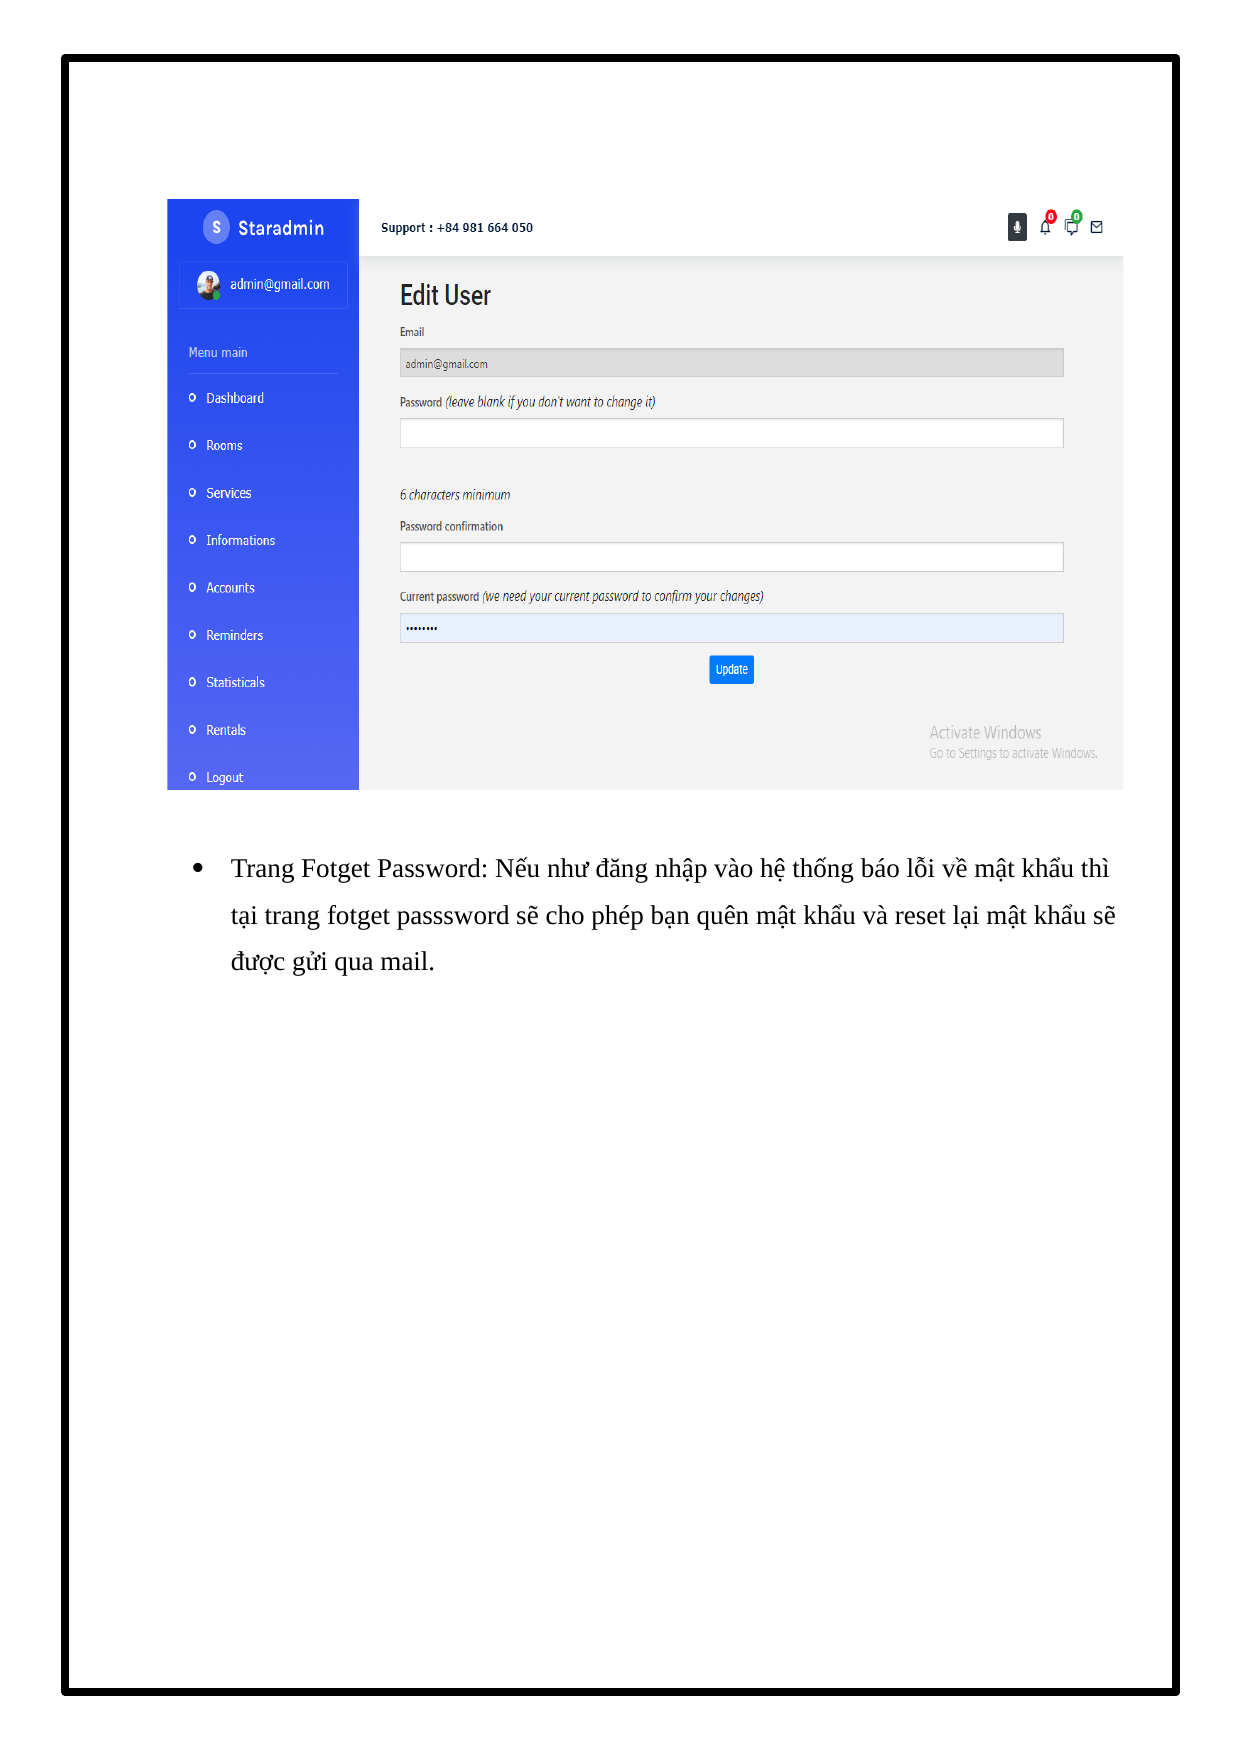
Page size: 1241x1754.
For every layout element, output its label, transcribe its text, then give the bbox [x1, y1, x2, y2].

picture [167, 199, 1124, 790]
list Trang Fotget Password: Nếu như đăng nhập vào hệ thống báo lỗi về mật khẩu thì tại trang fotget passsword sẽ cho phép bạn quên mật khẩu và reset lại mật khẩu sẽ được gửi qua mail. [193, 852, 1122, 977]
